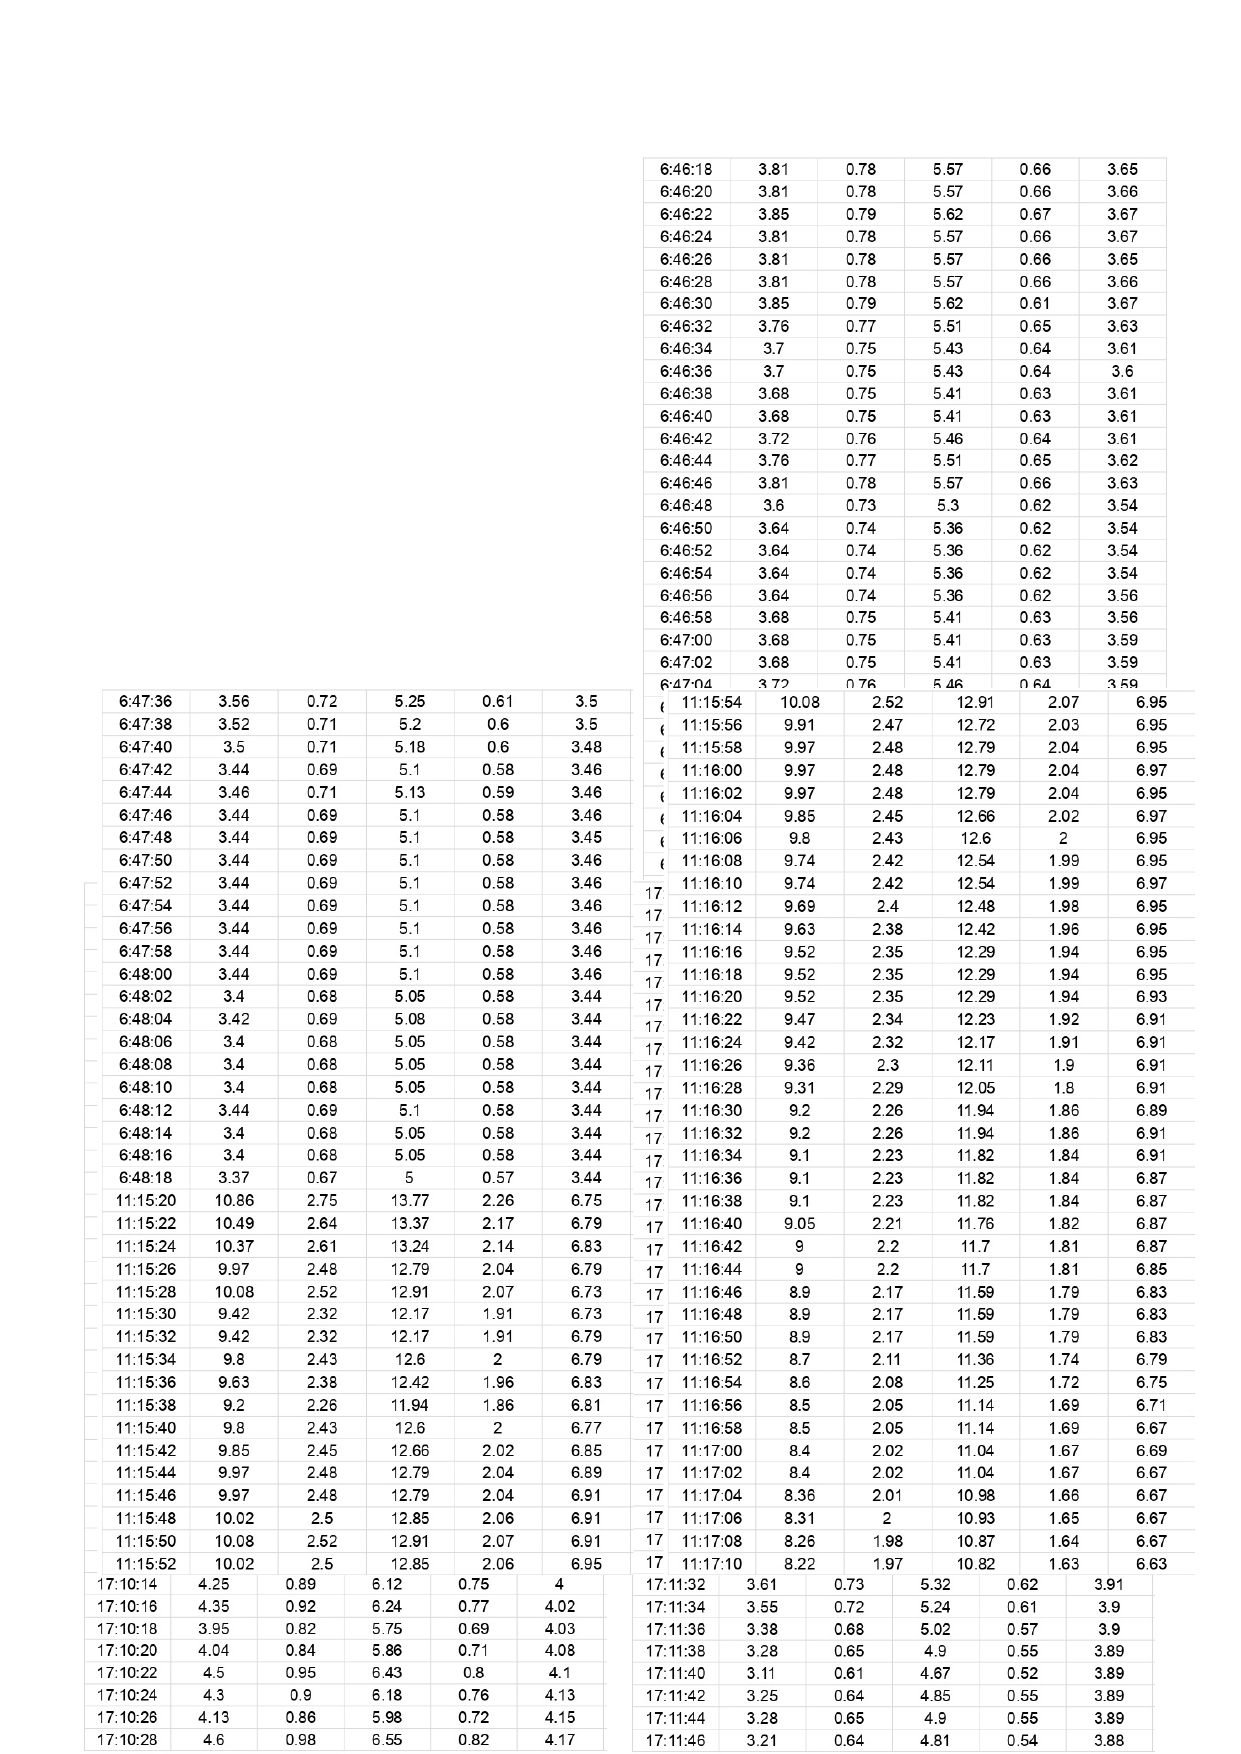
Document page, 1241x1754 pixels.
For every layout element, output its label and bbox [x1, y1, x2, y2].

picture [82, 155, 1194, 1753]
